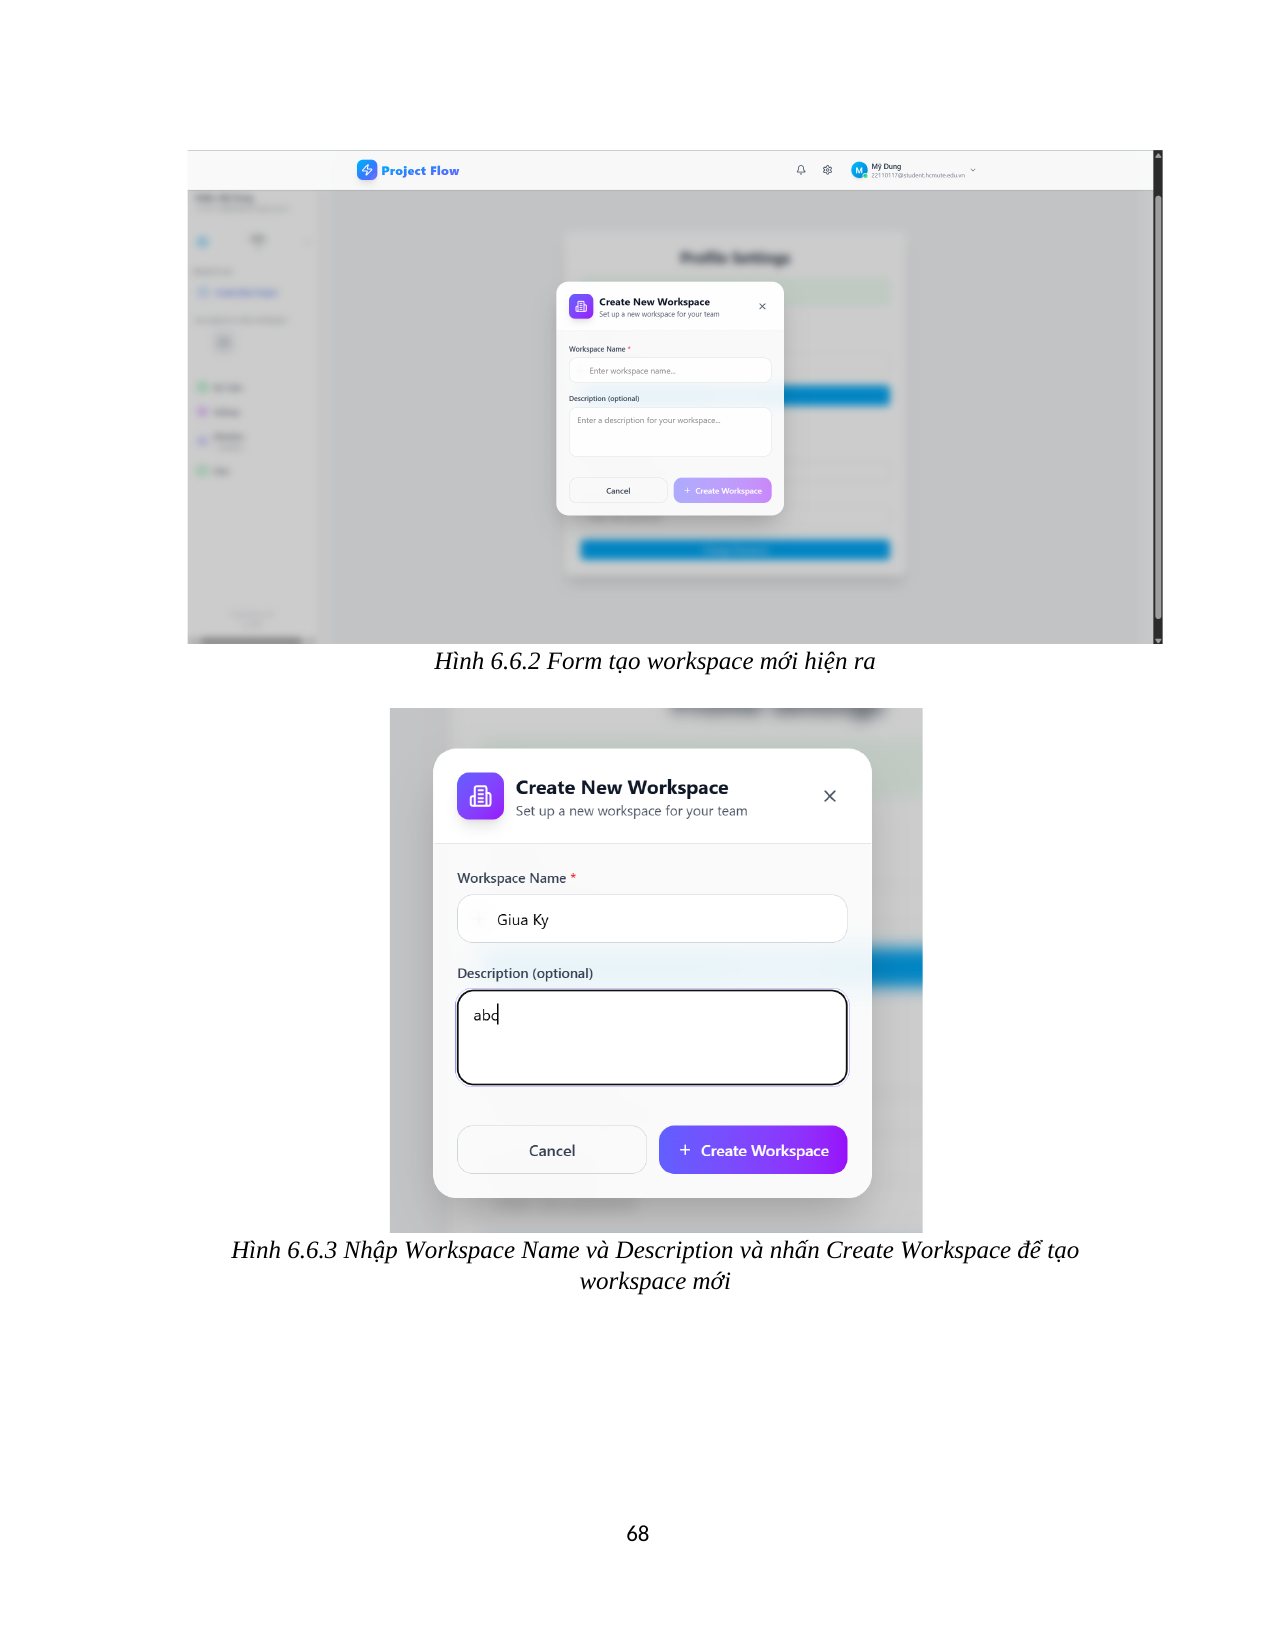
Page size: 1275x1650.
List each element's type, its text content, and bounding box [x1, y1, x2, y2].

picture [187, 150, 1163, 644]
list Hình 6.6.3 Nhập Workspace Name và Description và nhấn Create Workspace để tạo workspace mới [187, 1235, 1125, 1295]
picture [389, 708, 923, 1233]
list Hình 6.6.2 Form tạo workspace mới hiện ra [187, 646, 1125, 675]
